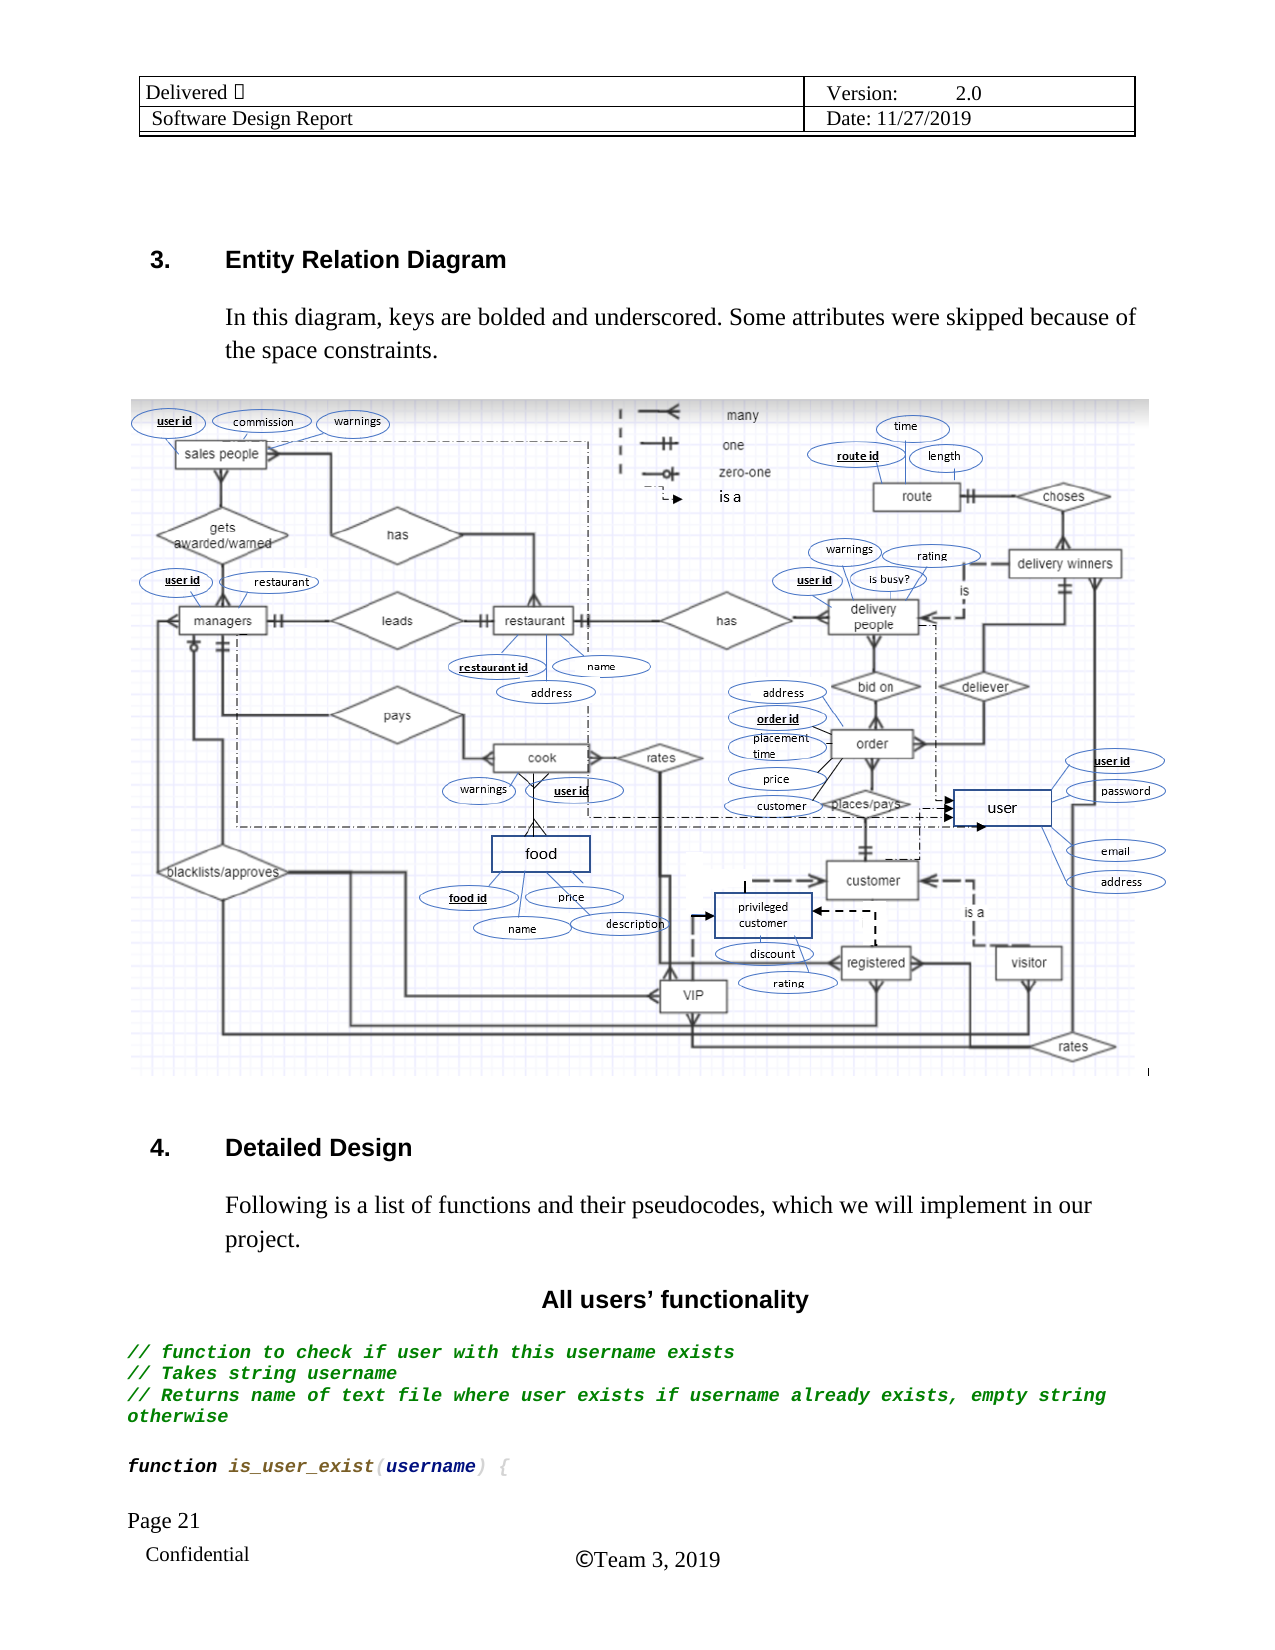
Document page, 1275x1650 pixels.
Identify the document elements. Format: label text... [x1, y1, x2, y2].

subtitle Detailed Design [150, 1133, 1148, 1162]
text All users’ functionality [202, 1285, 1148, 1314]
text // function to check if user with this username exists [127, 1343, 1148, 1364]
text function is_user_exist(username) { [127, 1457, 1148, 1478]
list Following is a list of functions and their pseudocodes, which we will implement in our project. [225, 1191, 1148, 1252]
list In this diagram, keys are bolded and underscored. Some attributes were skipped because of the space constraints. [225, 302, 1148, 364]
subtitle Entity Relation Diagram [150, 244, 1148, 273]
picture [127, 396, 1172, 1076]
text // Takes string username [127, 1364, 1148, 1385]
text // Returns name of text file where user exists if username already exists, empty string otherwise [127, 1385, 1148, 1428]
